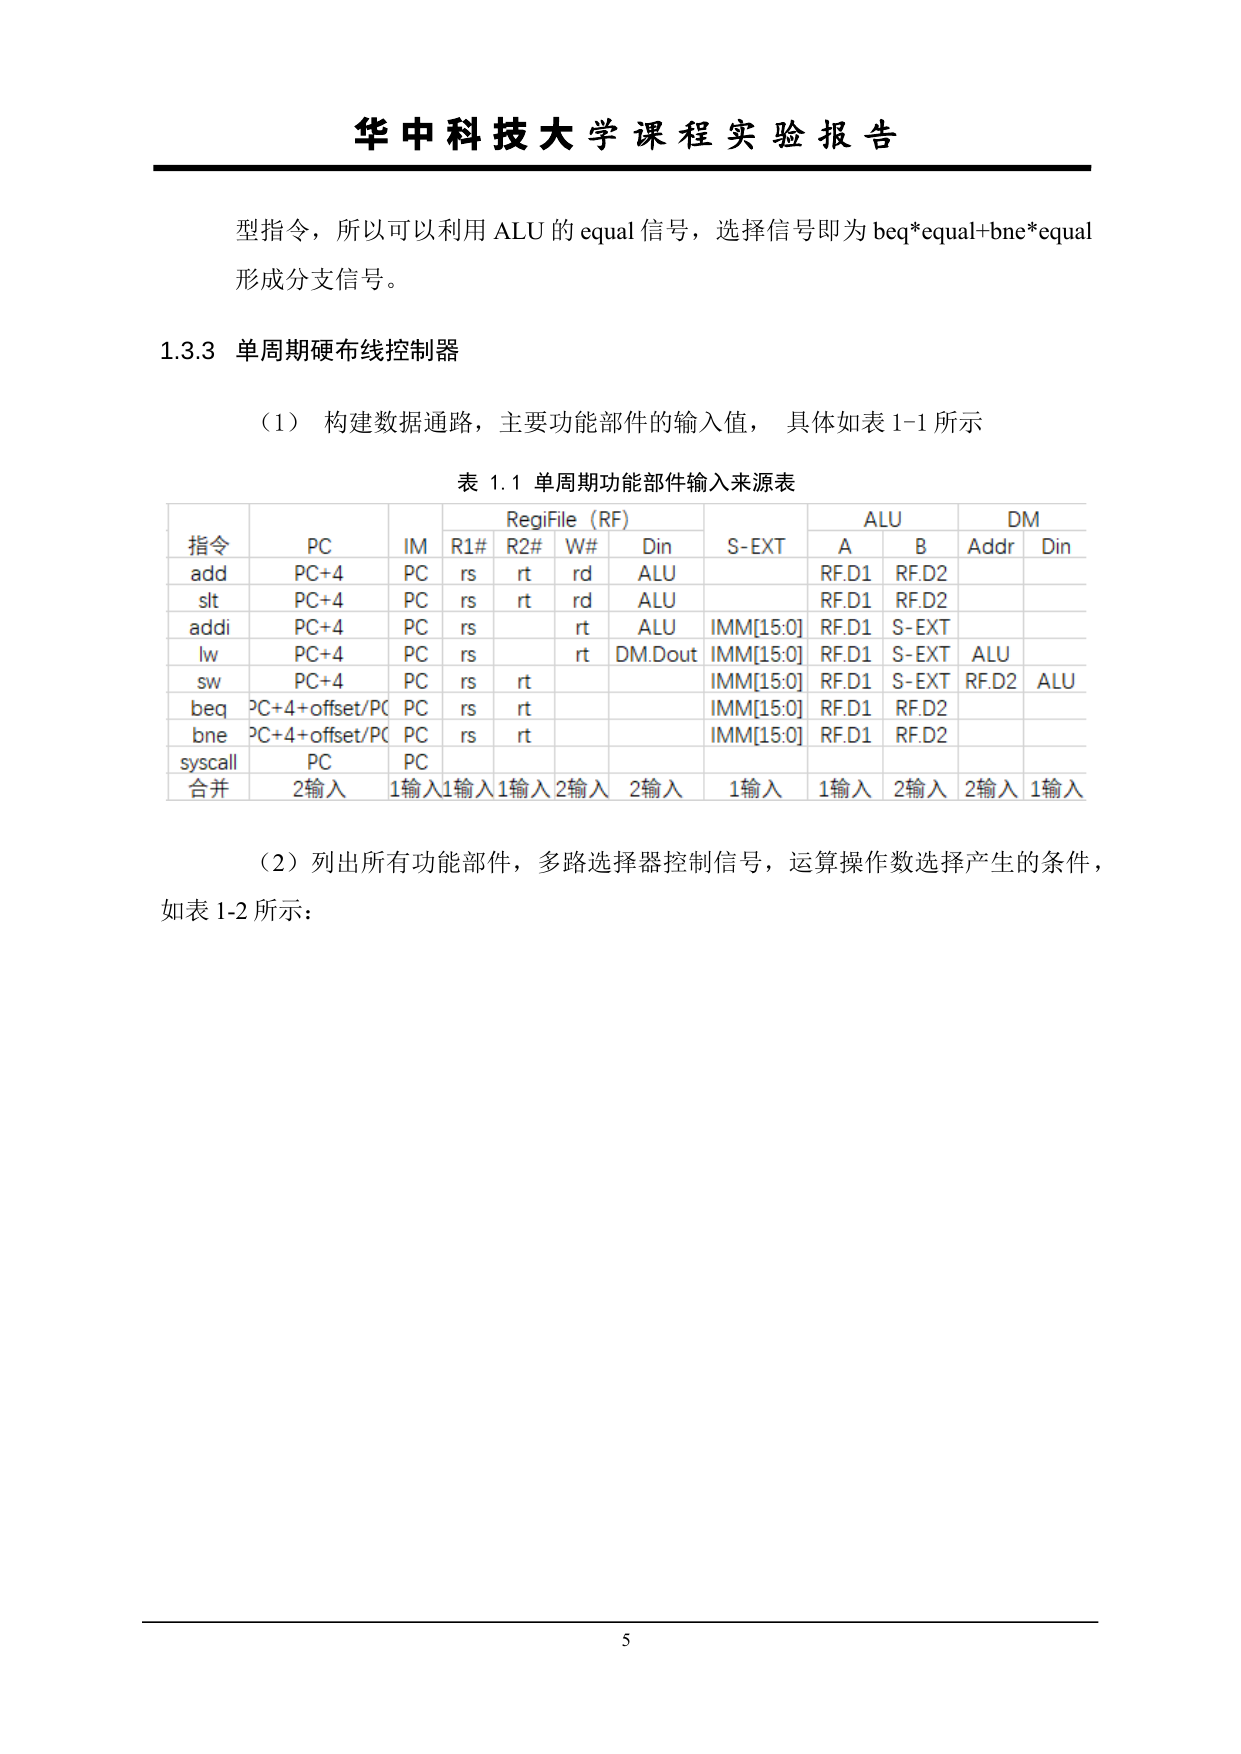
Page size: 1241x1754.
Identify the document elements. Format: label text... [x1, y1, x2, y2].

picture [165, 503, 1087, 801]
subtitle 构建数据通路，主要功能部件的输入值， 具体如表1-1所示 [248, 397, 1093, 445]
text 表 1.1 单周期功能部件输入来源表 [159, 469, 1093, 494]
text （2）列出所有功能部件，多路选择器控制信号，运算操作数选择产生的条件，如表1-2所示： [159, 838, 1093, 933]
subtitle 单周期硬布线控制器 [159, 325, 1093, 373]
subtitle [234, 206, 1093, 301]
